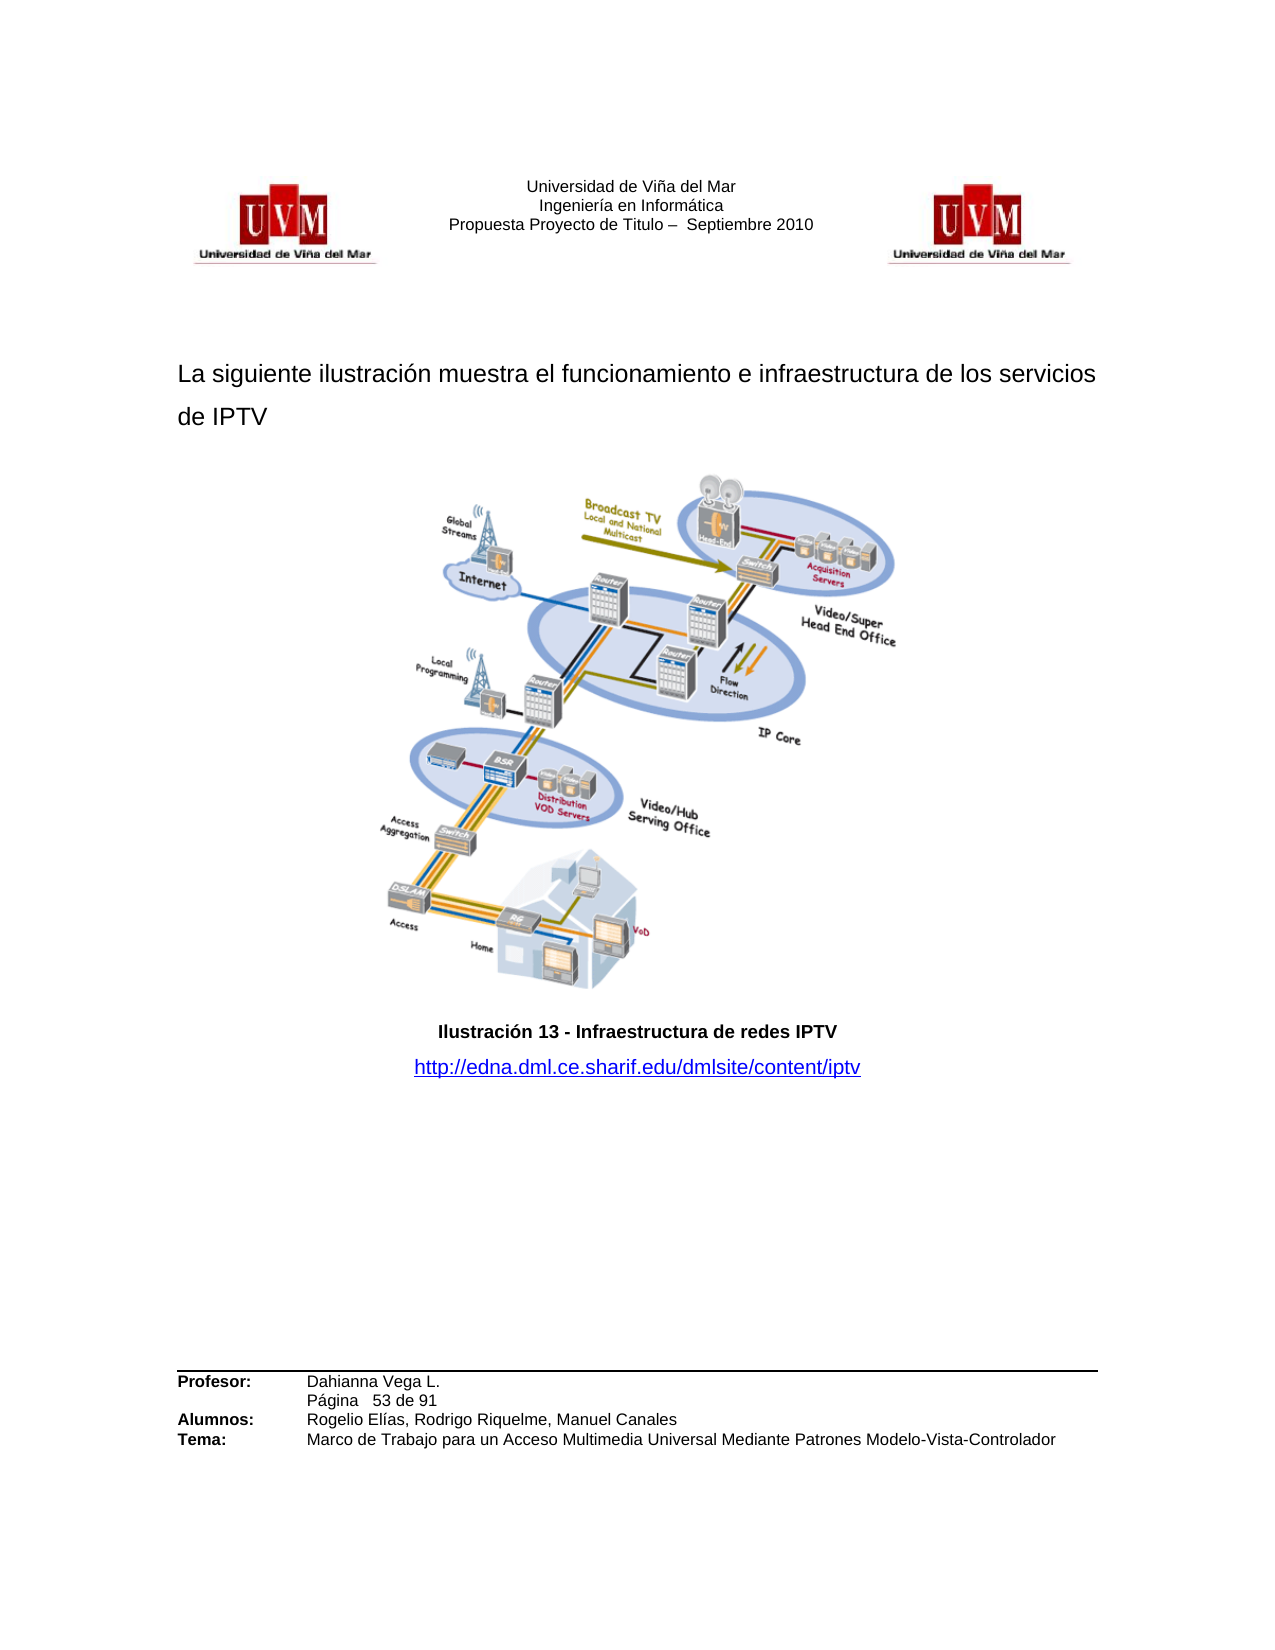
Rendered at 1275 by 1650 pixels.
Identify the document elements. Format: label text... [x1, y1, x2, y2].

picture [373, 466, 902, 993]
text La siguiente ilustración muestra el funcionamiento e infraestructura de los servicios de IPTV [177, 359, 1098, 431]
text Ilustración 13 - Infraestructura de redes IPTV [177, 1021, 1098, 1042]
subtitle http://edna.dml.ce.sharif.edu/dmlsite/content/iptv [177, 1054, 1098, 1078]
picture [871, 176, 1084, 267]
picture [177, 176, 390, 267]
